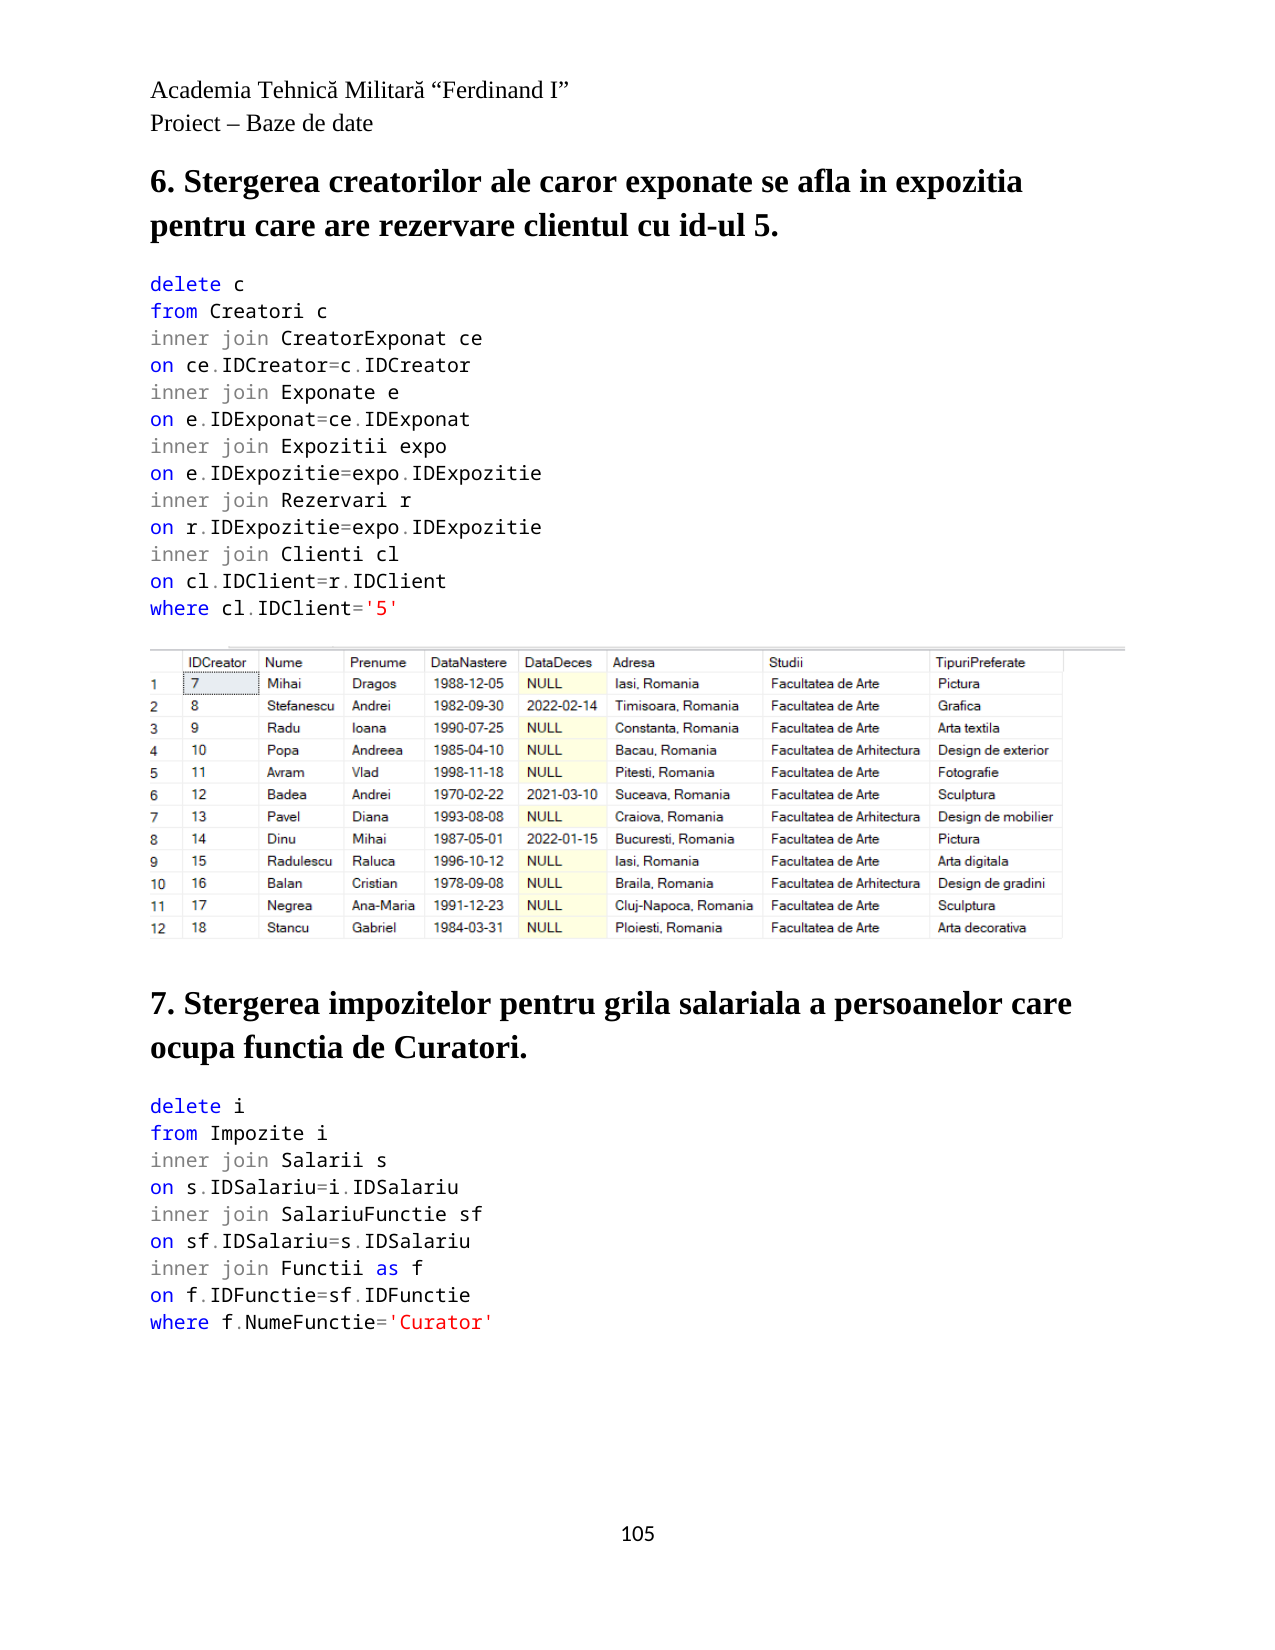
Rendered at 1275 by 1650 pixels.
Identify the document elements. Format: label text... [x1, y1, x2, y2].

text inner join CreatorExponat ce [150, 324, 1125, 351]
text on f.IDFunctie=sf.IDFunctie [150, 1281, 1125, 1308]
text on e.IDExponat=ce.IDExponat [150, 405, 1125, 432]
text delete c [150, 270, 1125, 297]
text 6. Stergerea creatorilor ale caror exponate se afla in expozitia pentru care are rezervare clientul cu id-ul 5. [150, 161, 1125, 244]
text from Creatori c [150, 297, 1125, 324]
text inner join Expozitii expo [150, 432, 1125, 459]
text where cl.IDClient='5' [150, 594, 1125, 621]
text delete i [150, 1092, 1125, 1119]
text on r.IDExpozitie=expo.IDExpozitie [150, 513, 1125, 540]
text inner join Exponate e [150, 378, 1125, 405]
text 7. Stergerea impozitelor pentru grila salariala a persoanelor care ocupa functia de Curatori. [150, 983, 1125, 1066]
text on ce.IDCreator=c.IDCreator [150, 351, 1125, 378]
text inner join Rezervari r [150, 486, 1125, 513]
text inner join Functii as f [150, 1254, 1125, 1281]
text on cl.IDClient=r.IDClient [150, 567, 1125, 594]
text inner join SalariuFunctie sf [150, 1200, 1125, 1227]
picture [150, 646, 1125, 959]
text on sf.IDSalariu=s.IDSalariu [150, 1227, 1125, 1254]
text on e.IDExpozitie=expo.IDExpozitie [150, 459, 1125, 486]
text where f.NumeFunctie='Curator' [150, 1308, 1125, 1335]
text from Impozite i [150, 1119, 1125, 1146]
text inner join Clienti cl [150, 540, 1125, 567]
text inner join Salarii s [150, 1146, 1125, 1173]
text on s.IDSalariu=i.IDSalariu [150, 1173, 1125, 1200]
